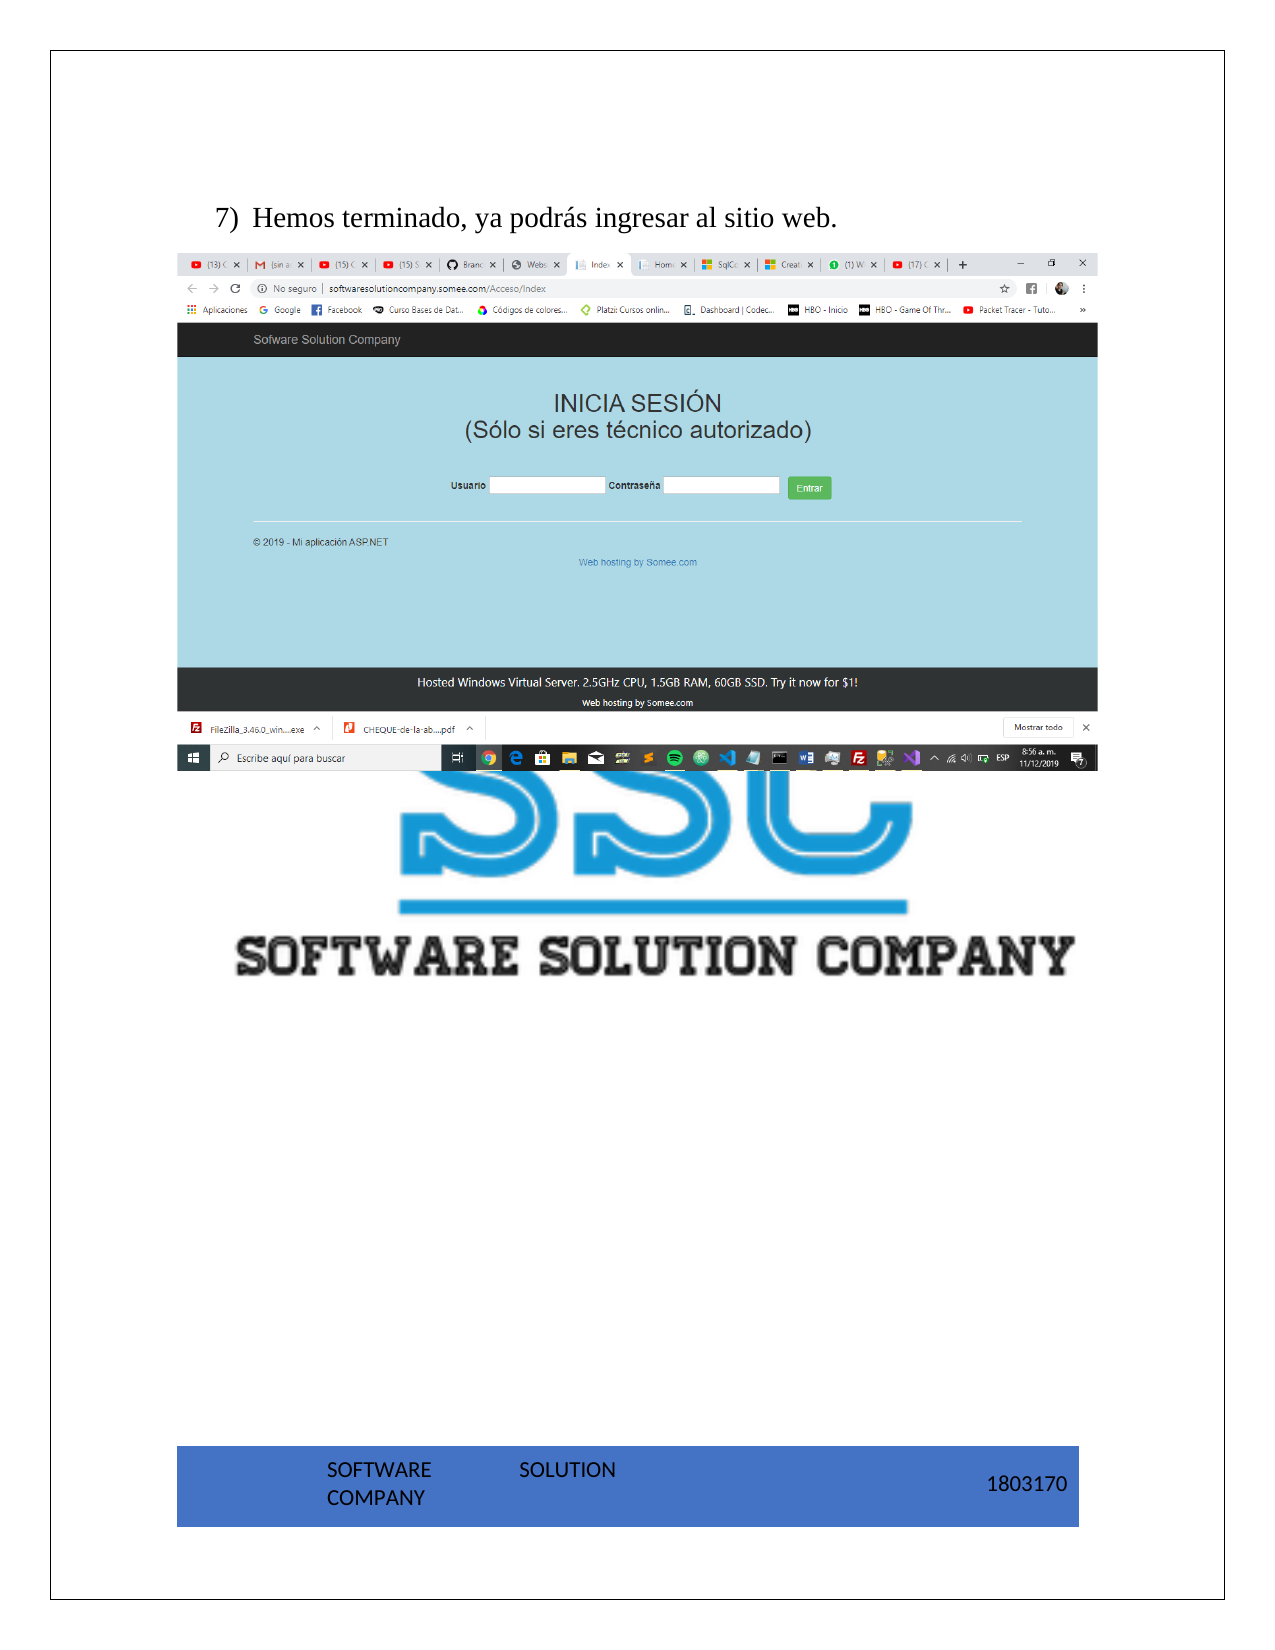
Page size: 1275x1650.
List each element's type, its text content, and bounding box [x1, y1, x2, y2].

list Hemos terminado, ya podrás ingresar al sitio web. [214, 200, 1098, 234]
picture [177, 253, 1098, 1024]
